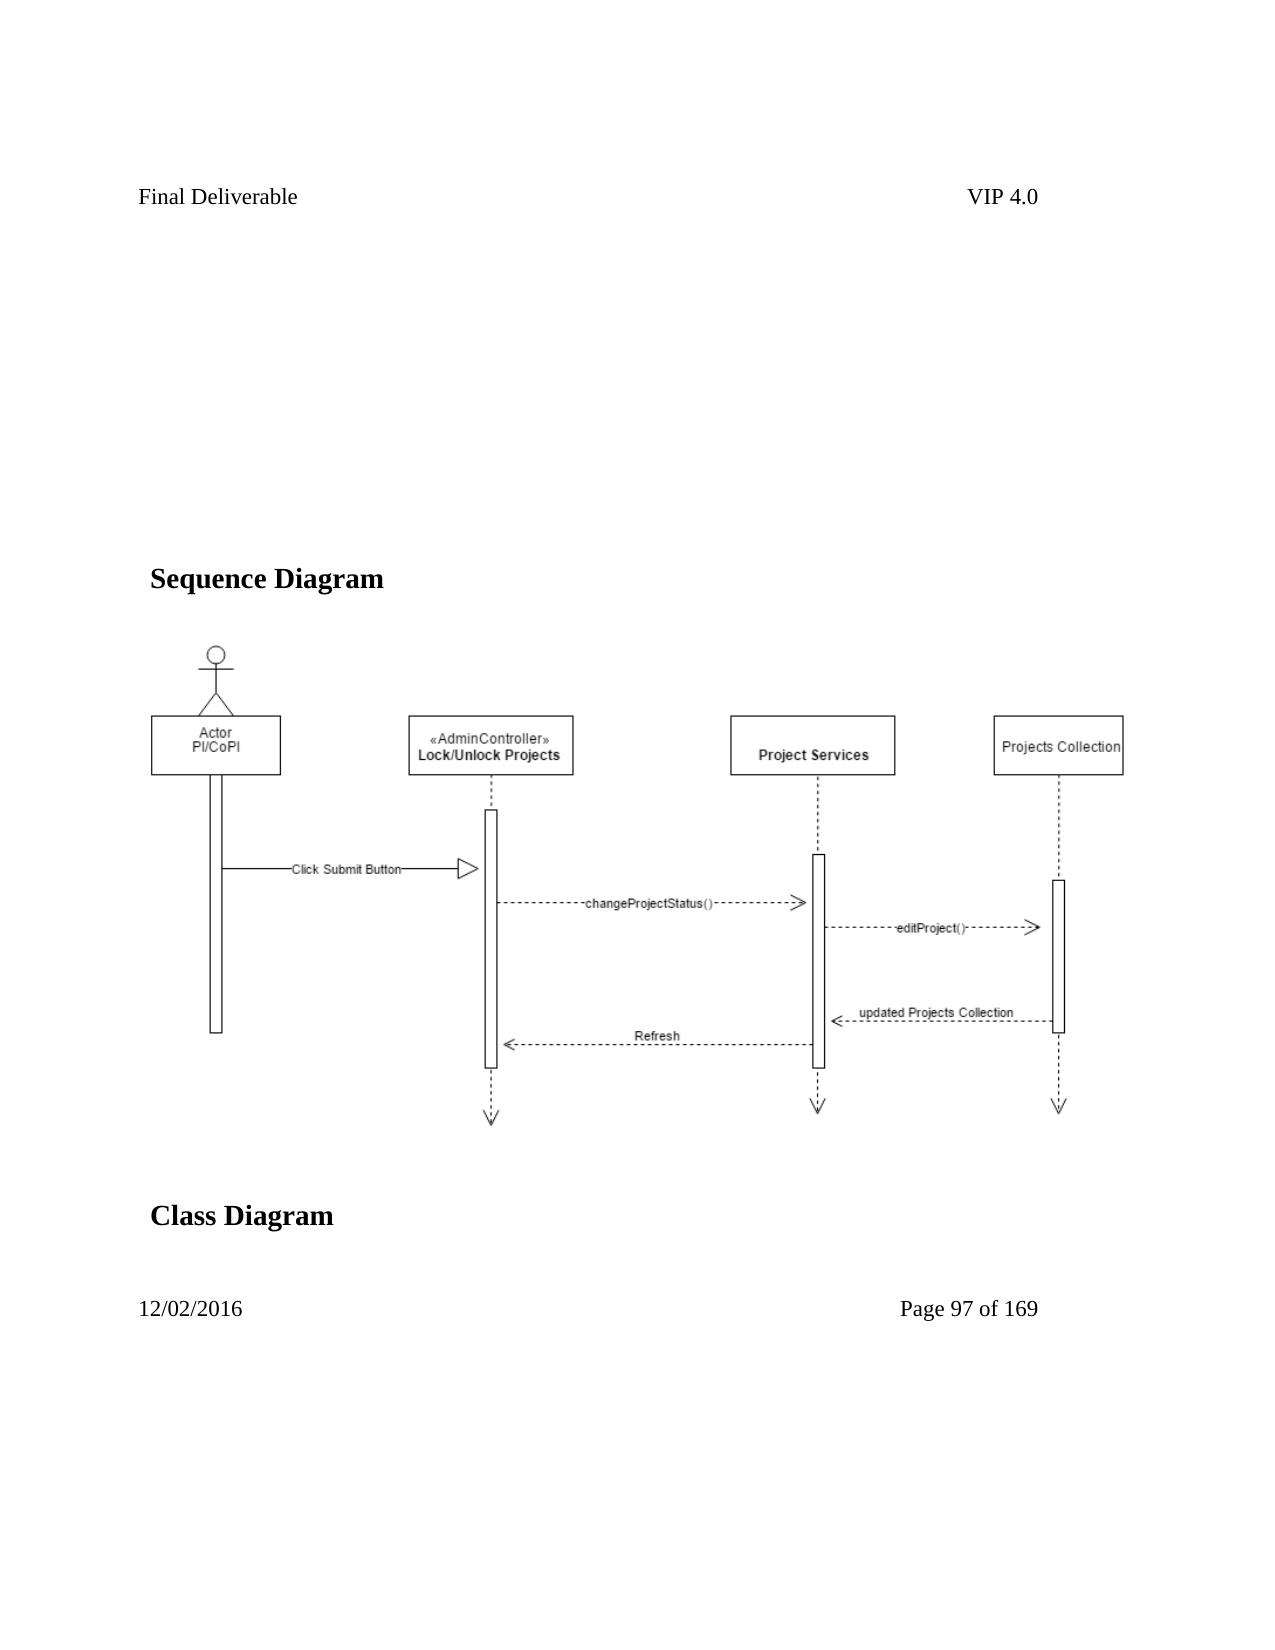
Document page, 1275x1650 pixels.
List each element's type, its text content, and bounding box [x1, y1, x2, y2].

text Class Diagram [150, 1198, 1125, 1231]
picture [150, 644, 1125, 1145]
text Sequence Diagram [150, 561, 1125, 594]
